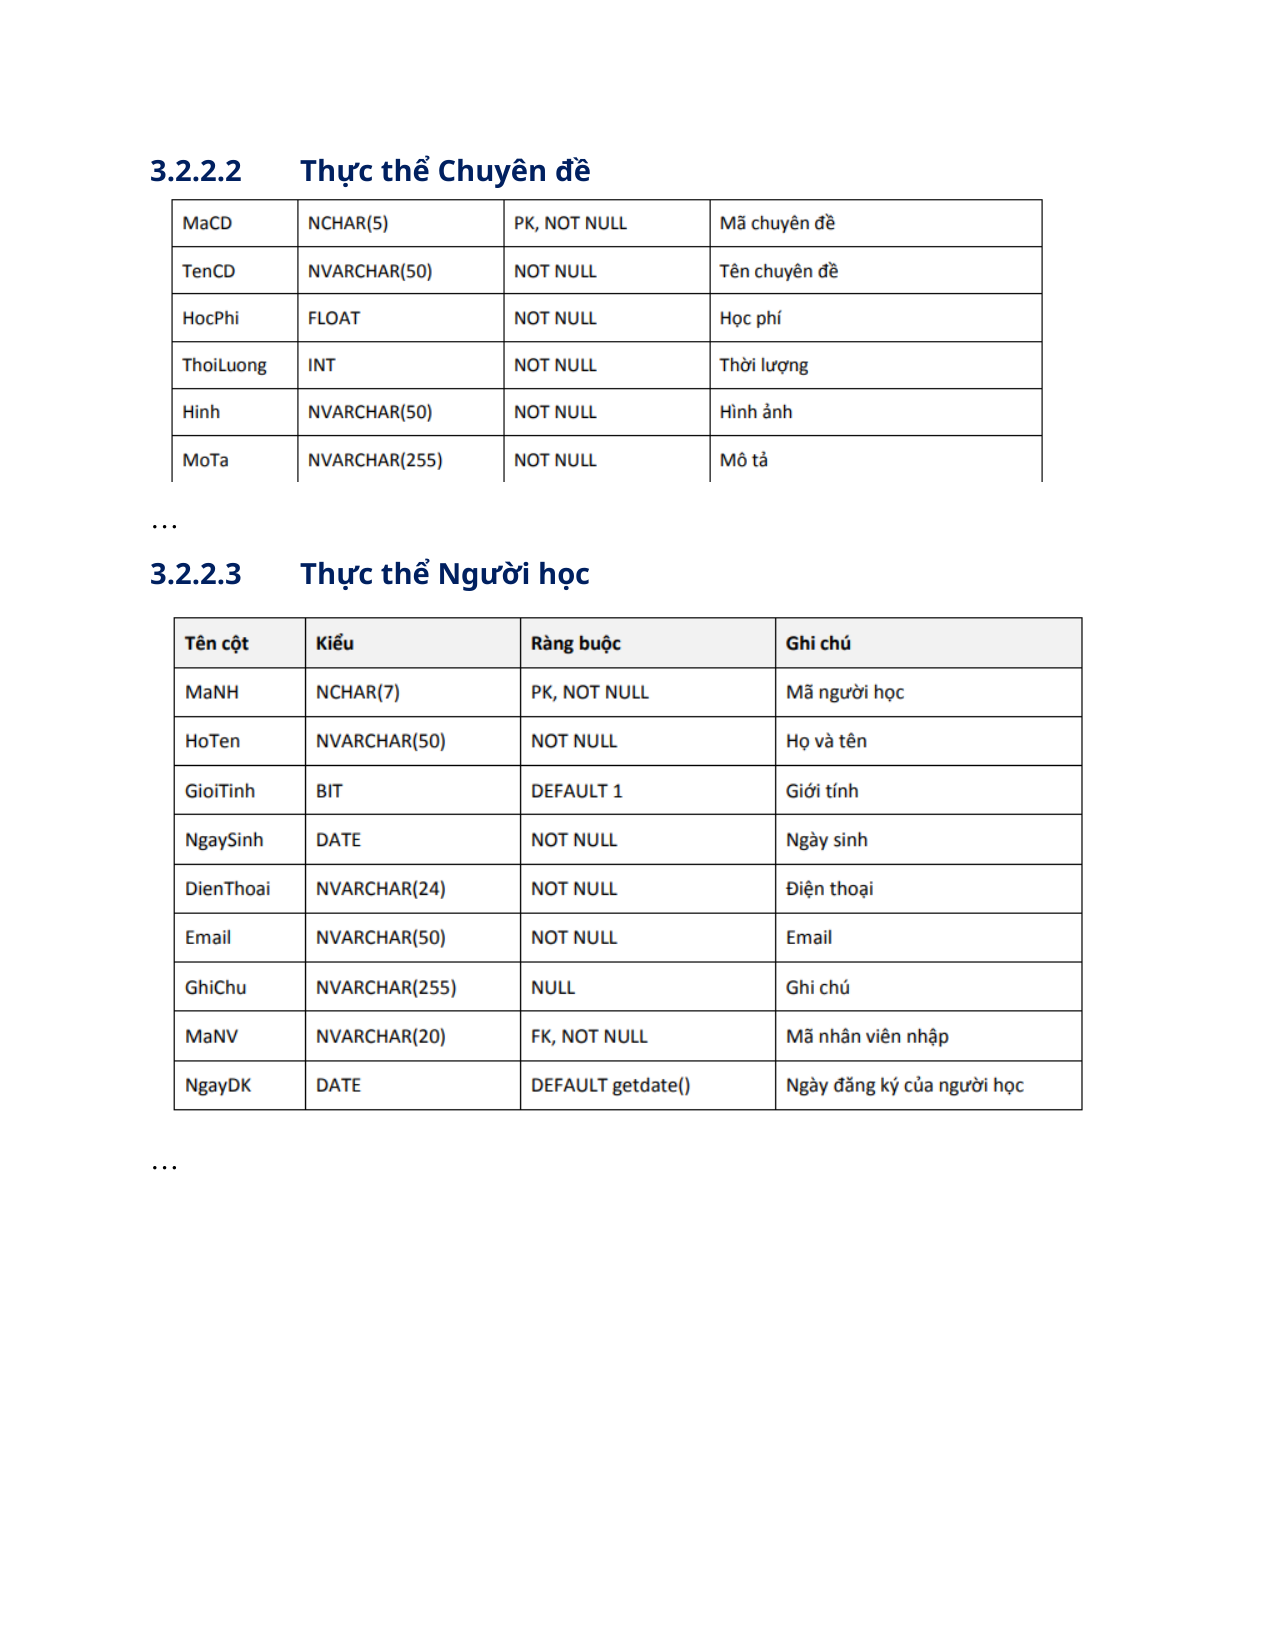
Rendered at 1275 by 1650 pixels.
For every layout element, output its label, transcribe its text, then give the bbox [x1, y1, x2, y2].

picture [150, 192, 1056, 482]
subtitle Thực thể Người học [150, 554, 1125, 593]
picture [150, 596, 1119, 1123]
subtitle Thực thể Chuyên đề [150, 150, 1125, 190]
text … [150, 501, 1125, 534]
text … [150, 1142, 1125, 1176]
